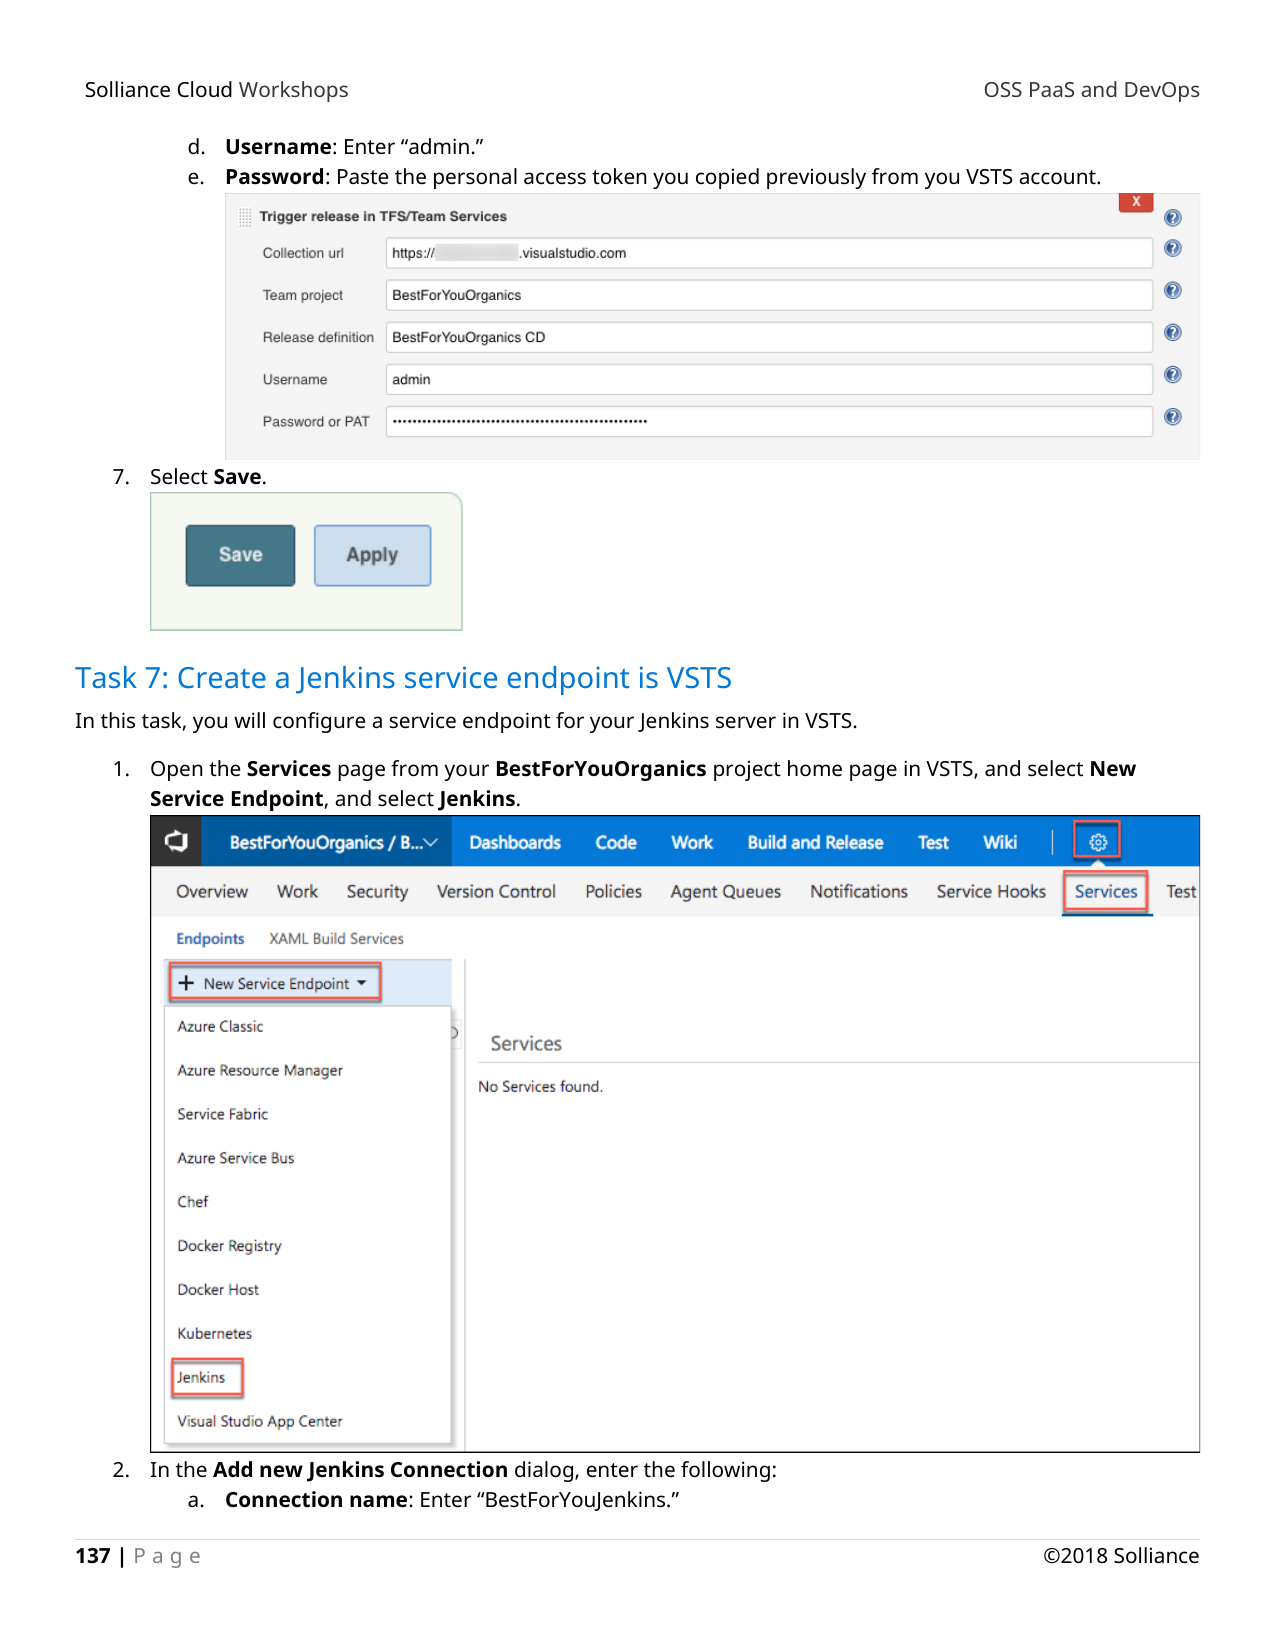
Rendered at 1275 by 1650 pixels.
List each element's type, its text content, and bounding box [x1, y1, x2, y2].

list In the Add new Jenkins Connection dialog, enter the following: [112, 1455, 1200, 1483]
list Connection name: Enter “BestForYouJenkins.” [187, 1486, 1200, 1514]
text In this task, you will configure a service endpoint for your Jenkins server in VSTS. [75, 707, 1200, 735]
subtitle Task 7: Create a Jenkins service endpoint is VSTS [75, 658, 1200, 697]
picture [225, 193, 1200, 460]
picture [150, 492, 463, 631]
list Username: Enter “admin.” [187, 132, 1200, 160]
picture [150, 815, 1200, 1453]
list Select Save. [112, 462, 1200, 491]
